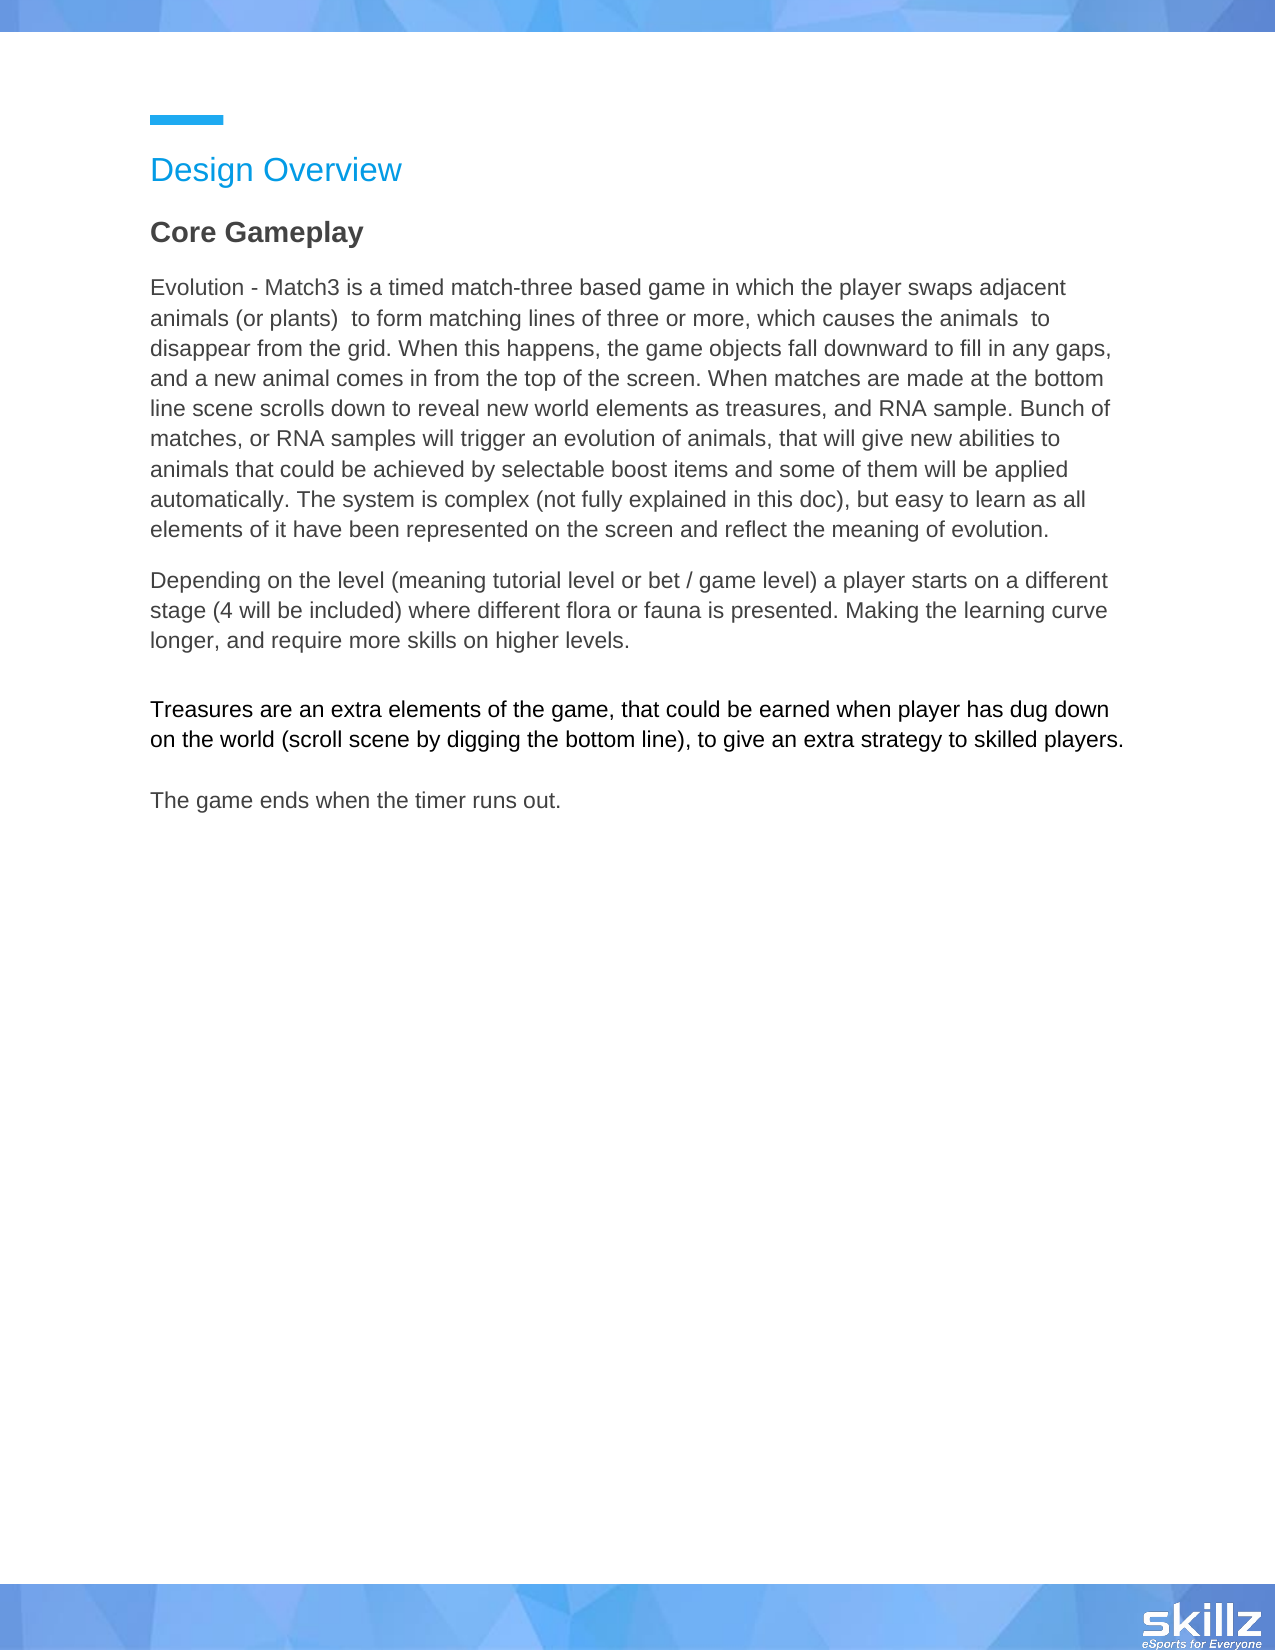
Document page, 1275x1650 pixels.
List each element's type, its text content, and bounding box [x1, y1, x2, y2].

text The game ends when the timer runs out. [150, 787, 1125, 813]
picture [150, 115, 224, 125]
picture [0, 0, 1275, 32]
text Treasures are an extra elements of the game, that could be earned when player has dug down on the world (scroll scene by digging the bottom line), to give an extra strategy to skilled players. [150, 696, 1125, 753]
subtitle Depending on the level (meaning tutorial level or bet / game level) a player starts on a different stage (4 will be included) where different flora or fauna is presented. Making the learning curve longer, and require more skills on higher levels. [150, 567, 1125, 654]
subtitle Evolution - Match3 is a timed match-three based game in which the player swaps adjacent animals (or plants) to form matching lines of three or more, which causes the animals to disappear from the grid. When this happens, the game objects fall downward to fill in any gaps, and a new animal comes in from the top of the screen. When matches are made at the bottom line scene scrolls down to reveal new world elements as treasures, and RNA sample. Bunch of matches, or RNA samples will trigger an evolution of animals, that will give new abilities to animals that could be achieved by selectable boost items and some of them will be applied automatically. The system is complex (not fully explained in this doc), but easy to learn as all elements of it have been represented on the screen and reflect the meaning of evolution. [150, 274, 1125, 542]
picture [0, 1584, 1275, 1650]
subtitle Design Overview [150, 150, 1125, 188]
subtitle Core Gameplay [150, 215, 1125, 248]
